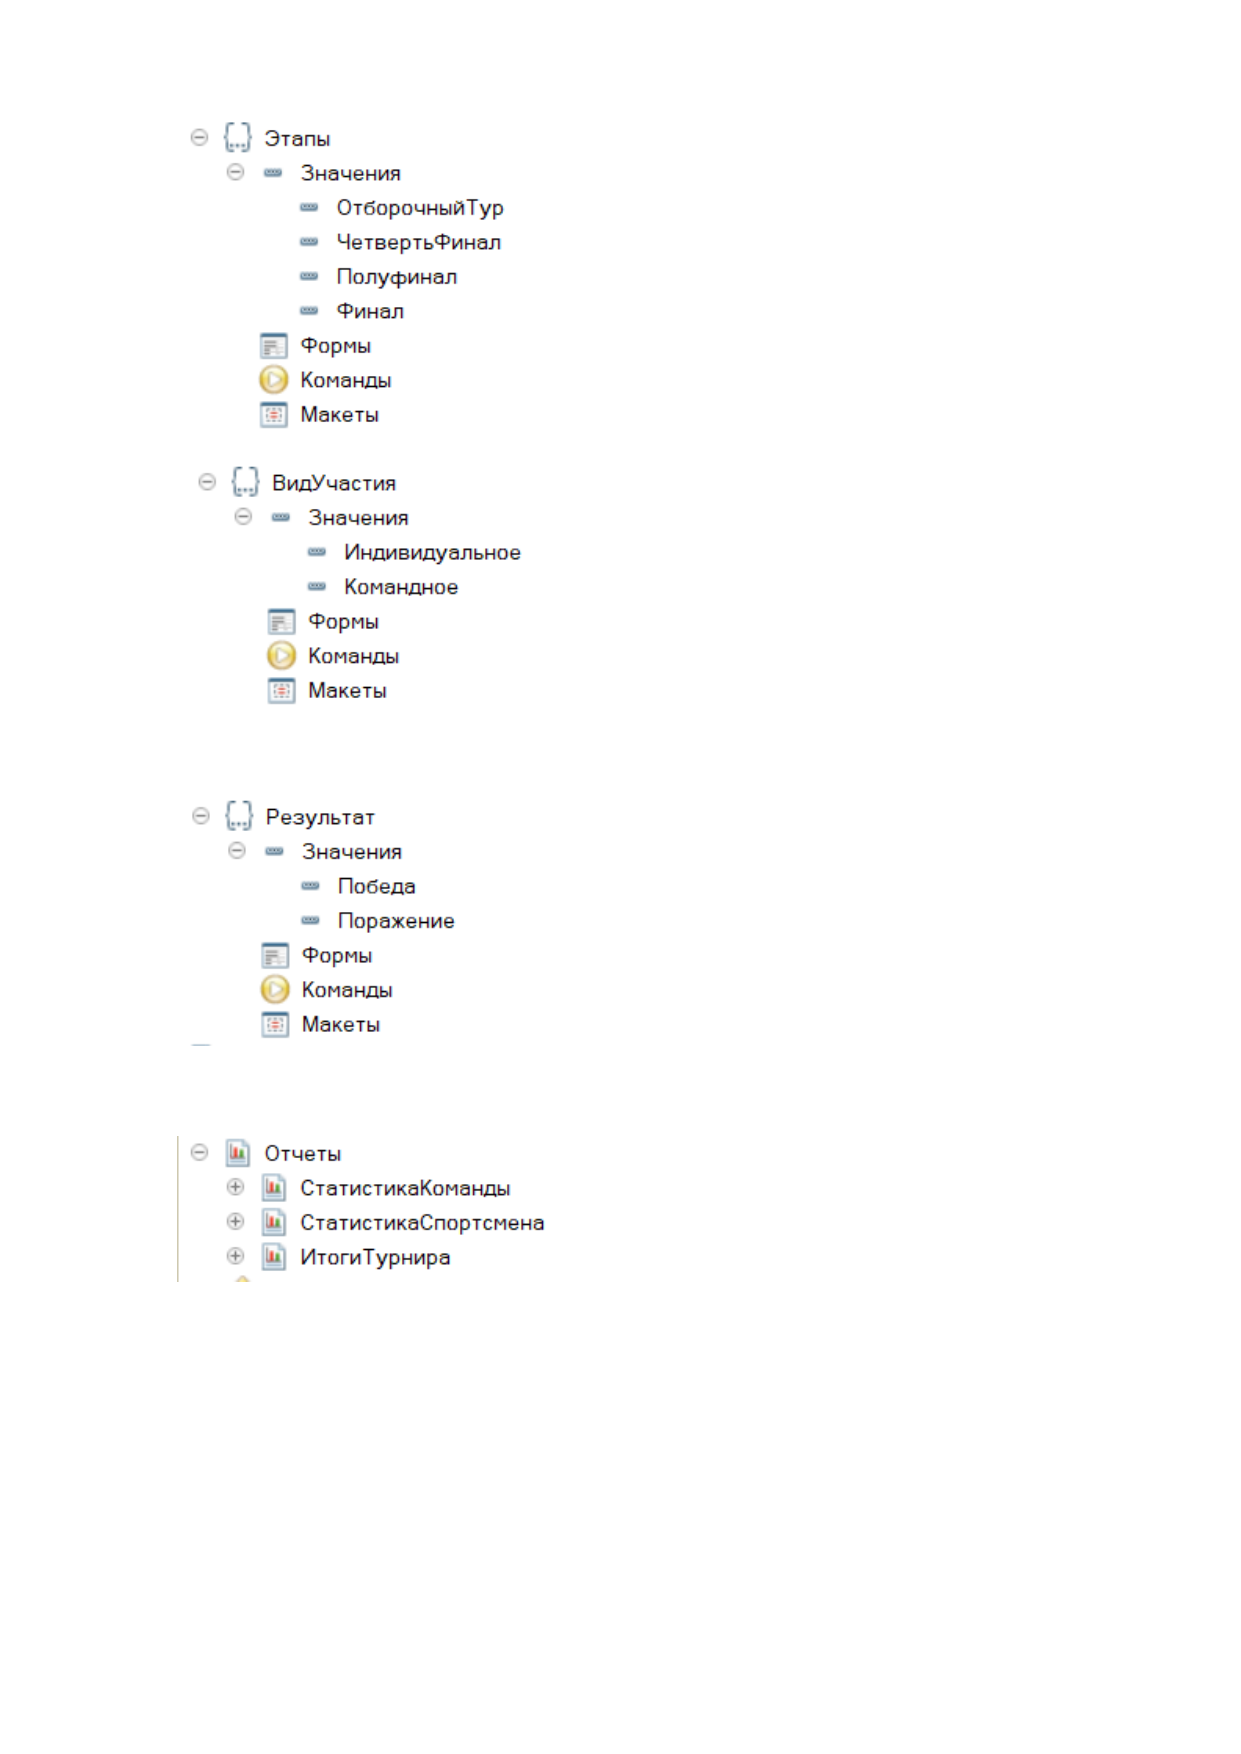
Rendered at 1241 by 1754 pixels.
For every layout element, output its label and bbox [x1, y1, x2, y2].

picture [177, 1136, 553, 1282]
picture [177, 799, 468, 1046]
picture [177, 464, 528, 709]
picture [177, 118, 514, 433]
